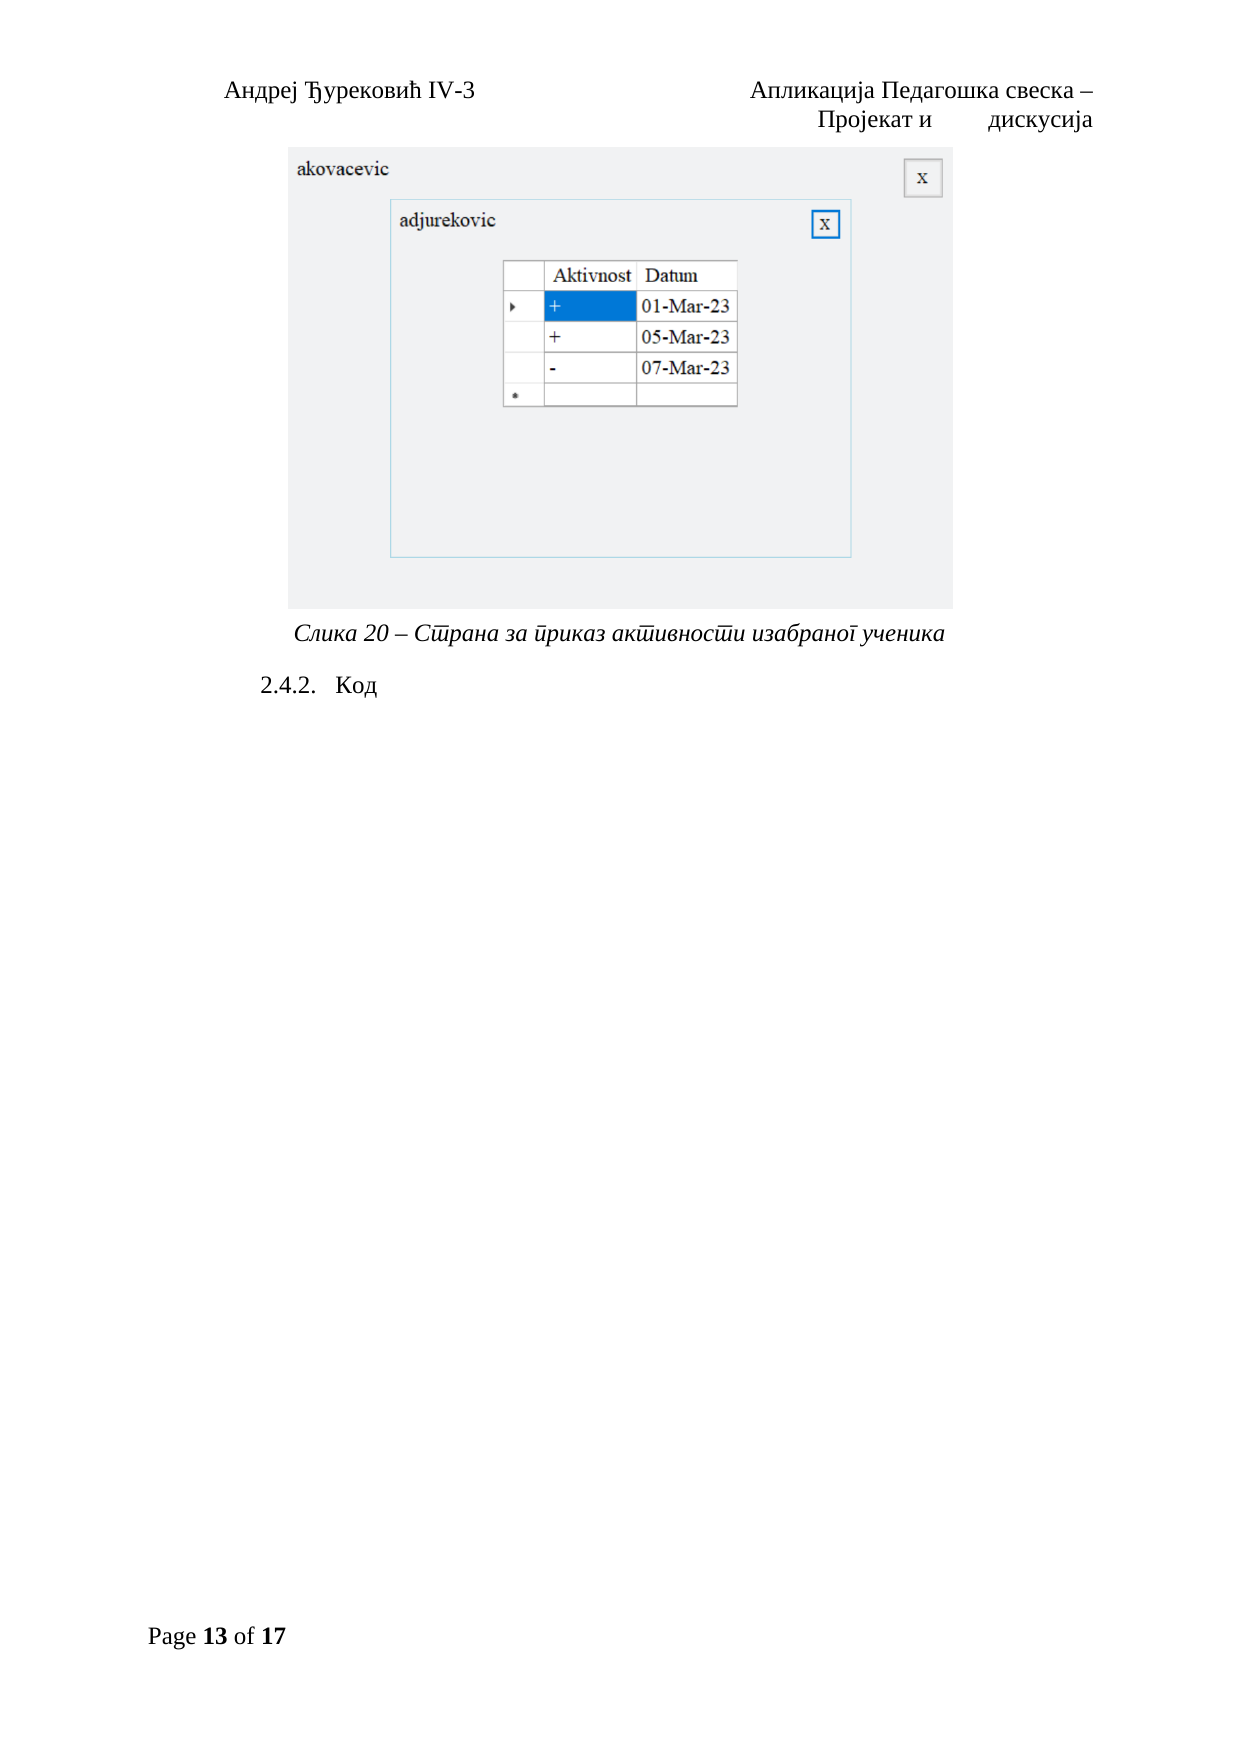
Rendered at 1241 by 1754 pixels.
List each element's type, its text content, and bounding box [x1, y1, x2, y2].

picture [288, 147, 953, 609]
